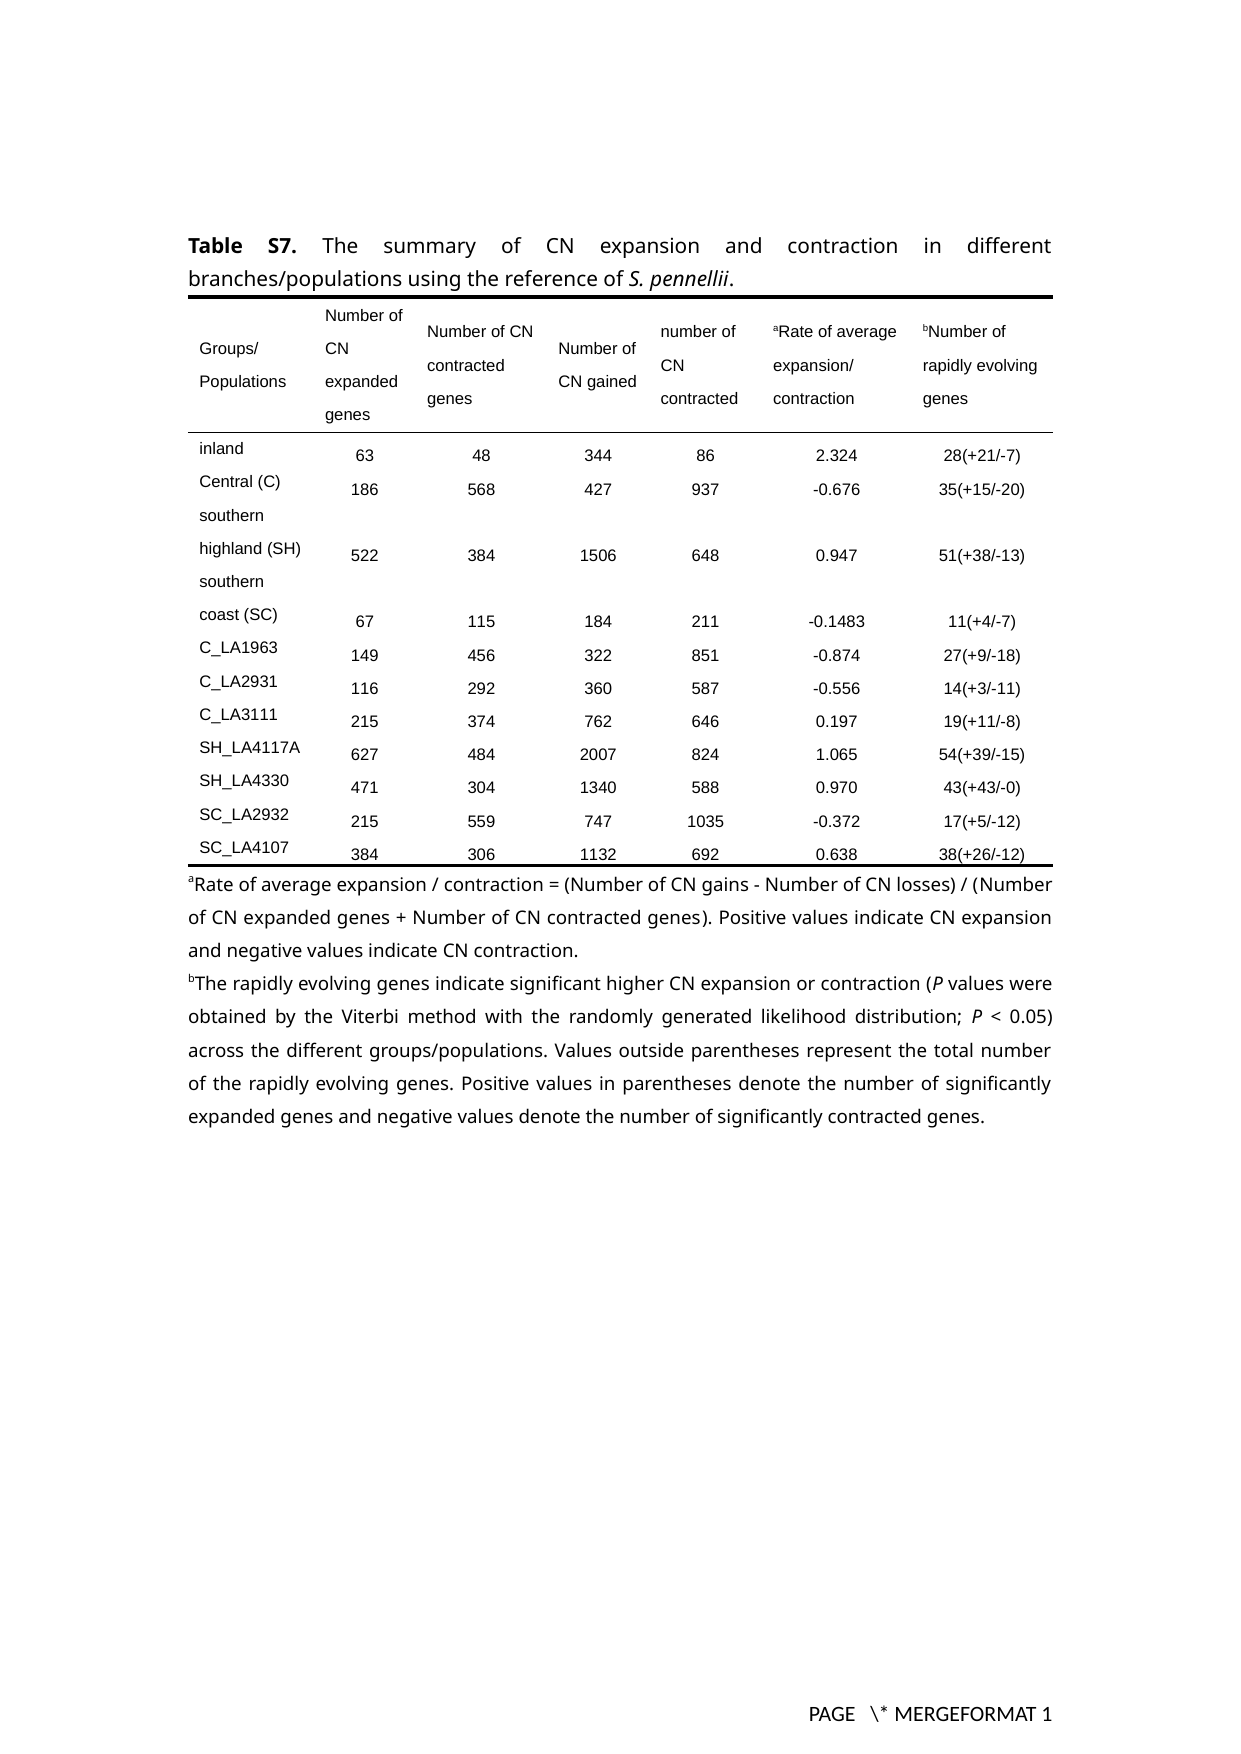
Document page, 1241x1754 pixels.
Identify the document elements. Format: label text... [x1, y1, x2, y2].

table_cell -0.372 [762, 798, 911, 831]
table_cell southern coast (SC) [188, 565, 313, 631]
table_cell 215 [314, 698, 416, 731]
table_cell 648 [649, 499, 762, 565]
table_cell 747 [547, 798, 649, 831]
table_cell 63 [314, 433, 416, 465]
table_cell 48 [416, 433, 547, 465]
table_cell 646 [649, 698, 762, 731]
table_cell SH_LA4117A [188, 731, 313, 764]
table_cell -0.874 [762, 631, 911, 664]
table_cell 304 [416, 764, 547, 797]
table_cell 211 [649, 565, 762, 631]
table_cell 67 [314, 565, 416, 631]
table_cell 2007 [547, 731, 649, 764]
table_cell 937 [649, 465, 762, 498]
table_header Groups/Populations [188, 299, 313, 431]
table_header Number of CN expanded genes [314, 299, 416, 431]
table_cell 384 [314, 831, 416, 864]
table_cell 1506 [547, 499, 649, 565]
table_cell SH_LA4330 [188, 764, 313, 797]
table_cell 471 [314, 764, 416, 797]
table_cell 1132 [547, 831, 649, 864]
text bThe rapidly evolving genes indicate significant higher CN expansion or contraction (P values were obtained by the Viterbi method with the randomly generated likelihood distribution; P < 0.05) across the different groups/populations. Values outside parentheses represent the total number of the rapidly evolving genes. Positive values in parentheses denote the number of significantly expanded genes and negative values denote the number of significantly contracted genes. [188, 967, 1052, 1133]
table_cell 360 [547, 665, 649, 698]
table_cell 568 [416, 465, 547, 498]
table_header bNumber of rapidly evolving genes [911, 299, 1052, 431]
table_cell 587 [649, 665, 762, 698]
table_cell 14(+3/-11) [911, 665, 1052, 698]
table_cell -0.1483 [762, 565, 911, 631]
table_cell 762 [547, 698, 649, 731]
table_cell 1340 [547, 764, 649, 797]
table_cell 522 [314, 499, 416, 565]
text Table S7. The summary of CN expansion and contraction in different branches/populations using the reference of S. pennellii. [188, 229, 1052, 295]
table_cell Central (C) [188, 465, 313, 498]
table_cell 28(+21/-7) [911, 433, 1052, 465]
table_cell southern highland (SH) [188, 499, 313, 565]
table_cell 86 [649, 433, 762, 465]
table_cell 51(+38/-13) [911, 499, 1052, 565]
table_cell 149 [314, 631, 416, 664]
table_cell 692 [649, 831, 762, 864]
table_cell 374 [416, 698, 547, 731]
table_cell 17(+5/-12) [911, 798, 1052, 831]
table_cell -0.556 [762, 665, 911, 698]
table_cell SC_LA2932 [188, 798, 313, 831]
table_cell 184 [547, 565, 649, 631]
table_cell 1.065 [762, 731, 911, 764]
table_cell C_LA2931 [188, 665, 313, 698]
table_cell 456 [416, 631, 547, 664]
table_cell 427 [547, 465, 649, 498]
table_cell 43(+43/-0) [911, 764, 1052, 797]
table_cell SC_LA4107 [188, 831, 313, 864]
table_cell 322 [547, 631, 649, 664]
table_cell 116 [314, 665, 416, 698]
table_cell 384 [416, 499, 547, 565]
table_cell 35(+15/-20) [911, 465, 1052, 498]
table_cell 0.970 [762, 764, 911, 797]
table_cell 1035 [649, 798, 762, 831]
table_cell 306 [416, 831, 547, 864]
table_cell 2.324 [762, 433, 911, 465]
table_cell 0.638 [762, 831, 911, 864]
table_cell 588 [649, 764, 762, 797]
table_cell 627 [314, 731, 416, 764]
table_cell 215 [314, 798, 416, 831]
table_cell 0.947 [762, 499, 911, 565]
table_cell 38(+26/-12) [911, 831, 1052, 864]
table_cell -0.676 [762, 465, 911, 498]
table_cell 27(+9/-18) [911, 631, 1052, 664]
table_cell 559 [416, 798, 547, 831]
table_header aRate of average expansion/ contraction [762, 299, 911, 431]
table_header Number of CN gained [547, 299, 649, 431]
table_cell 484 [416, 731, 547, 764]
table_cell 115 [416, 565, 547, 631]
table_header number of CN contracted [649, 299, 762, 431]
table_cell inland [188, 433, 313, 465]
table_cell 851 [649, 631, 762, 664]
table_cell 292 [416, 665, 547, 698]
table_cell 11(+4/-7) [911, 565, 1052, 631]
table_cell 824 [649, 731, 762, 764]
table_cell 186 [314, 465, 416, 498]
table_cell 0.197 [762, 698, 911, 731]
table_header Number of CN contracted genes [416, 299, 547, 431]
table_cell 19(+11/-8) [911, 698, 1052, 731]
table_cell 54(+39/-15) [911, 731, 1052, 764]
table_cell 344 [547, 433, 649, 465]
table_cell C_LA3111 [188, 698, 313, 731]
text aRate of average expansion / contraction = (Number of CN gains - Number of CN losses) / (Number of CN expanded genes + Number of CN contracted genes). Positive values indicate CN expansion and negative values indicate CN contraction. [188, 867, 1052, 967]
table_cell C_LA1963 [188, 631, 313, 664]
